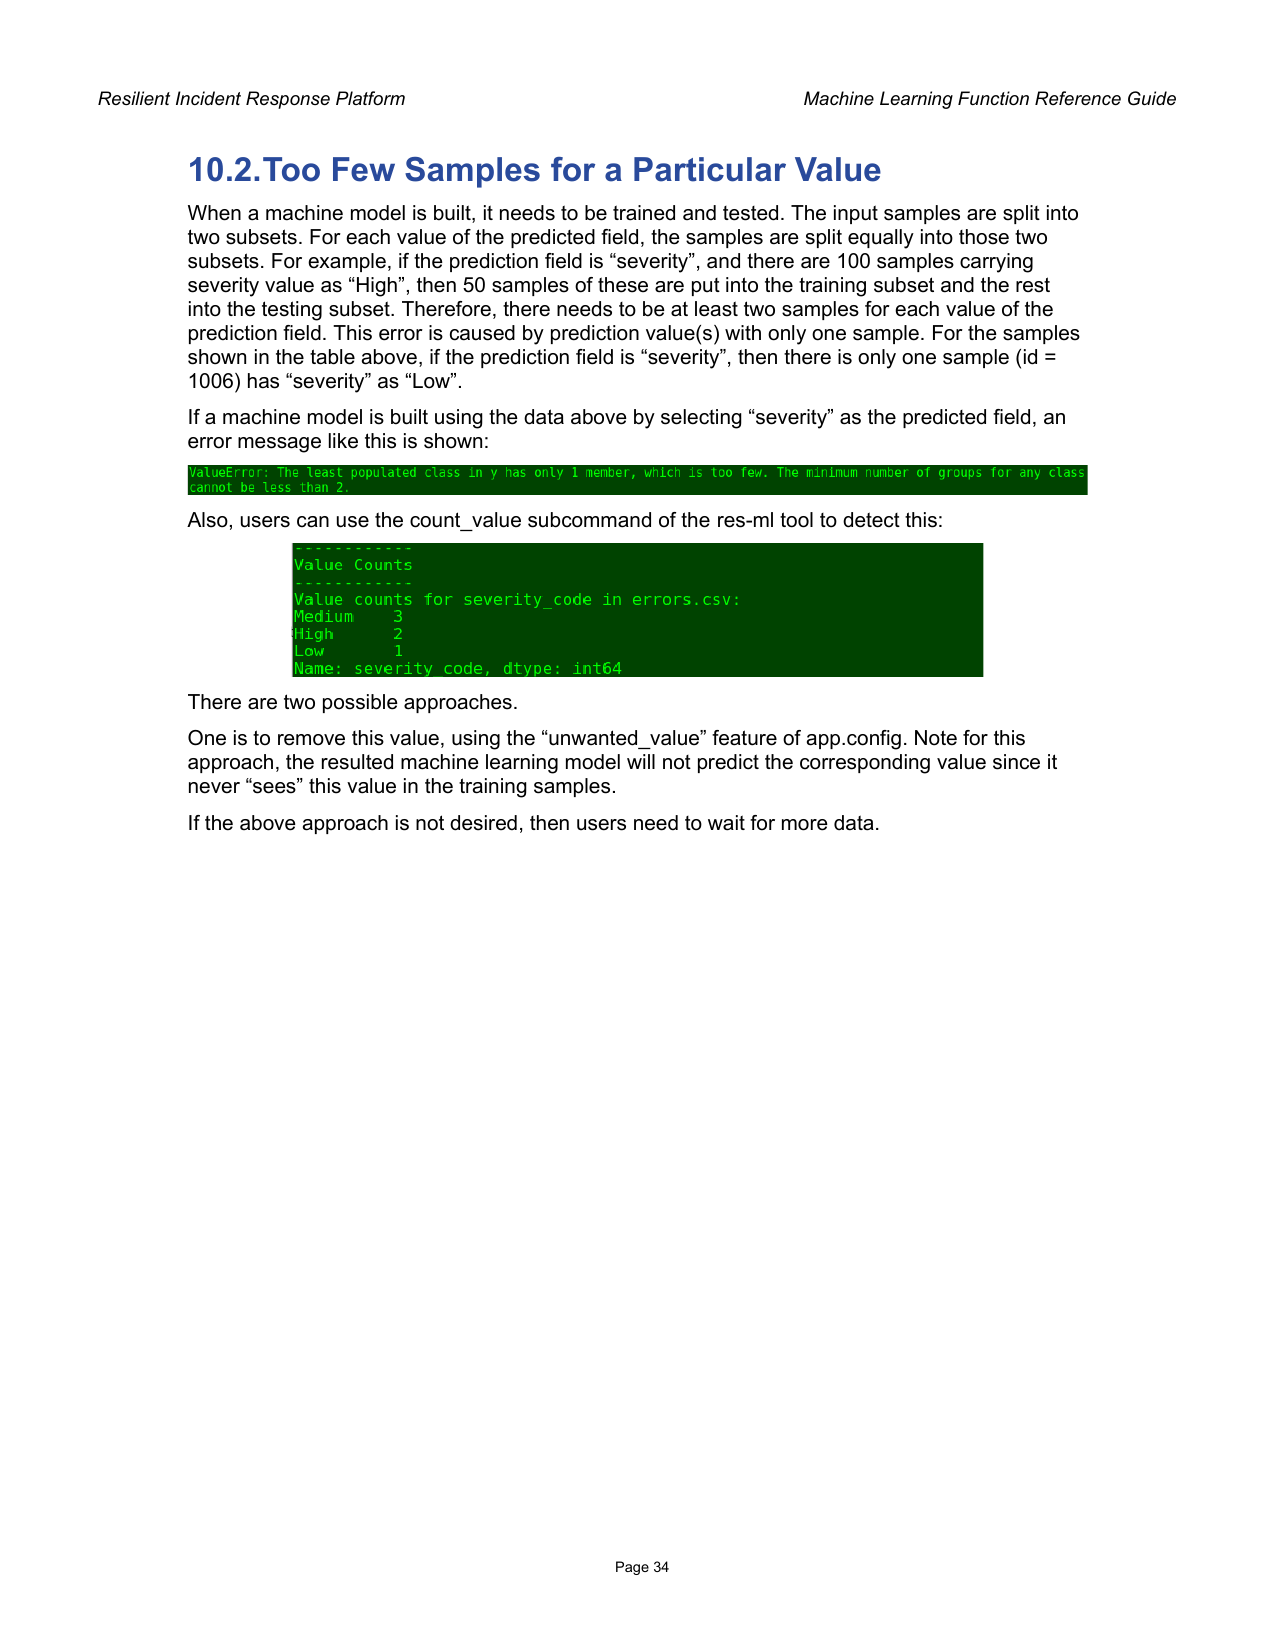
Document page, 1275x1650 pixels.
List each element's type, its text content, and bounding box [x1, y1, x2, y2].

picture [187, 465, 1088, 495]
text One is to remove this value, using the “unwanted_value” feature of app.config. Note for this approach, the resulted machine learning model will not predict the corresponding value since it never “sees” this value in the training samples. [187, 726, 1087, 798]
text Also, users can use the count_value subcommand of the to detect this: [187, 507, 1087, 531]
picture [291, 543, 984, 677]
text When a machine model is built, it needs to be trained and tested. The input samples are split into two subsets. For each value of the predicted field, the samples are split equally into those two subsets. For example, if the prediction field is “severity”, and there are 100 samples carrying severity value as “High”, then 50 samples of these are put into the training subset and the rest into the testing subset. Therefore, there needs to be at least two samples for each value of the prediction field. This error is caused by prediction value(s) with only one sample. For the samples shown in the table above, if the prediction field is “severity”, then there is only one sample (id = 1006) has “severity” as “Low”. [187, 201, 1087, 393]
text If a machine model is built using the data above by selecting “severity” as the predicted field, an error message like this is shown: [187, 405, 1087, 453]
subtitle Too Few Samples for a Particular Value [187, 150, 1087, 188]
text There are two possible approaches. [187, 689, 1087, 713]
text If the above approach is not desired, then users need to wait for more data. [187, 810, 1087, 834]
